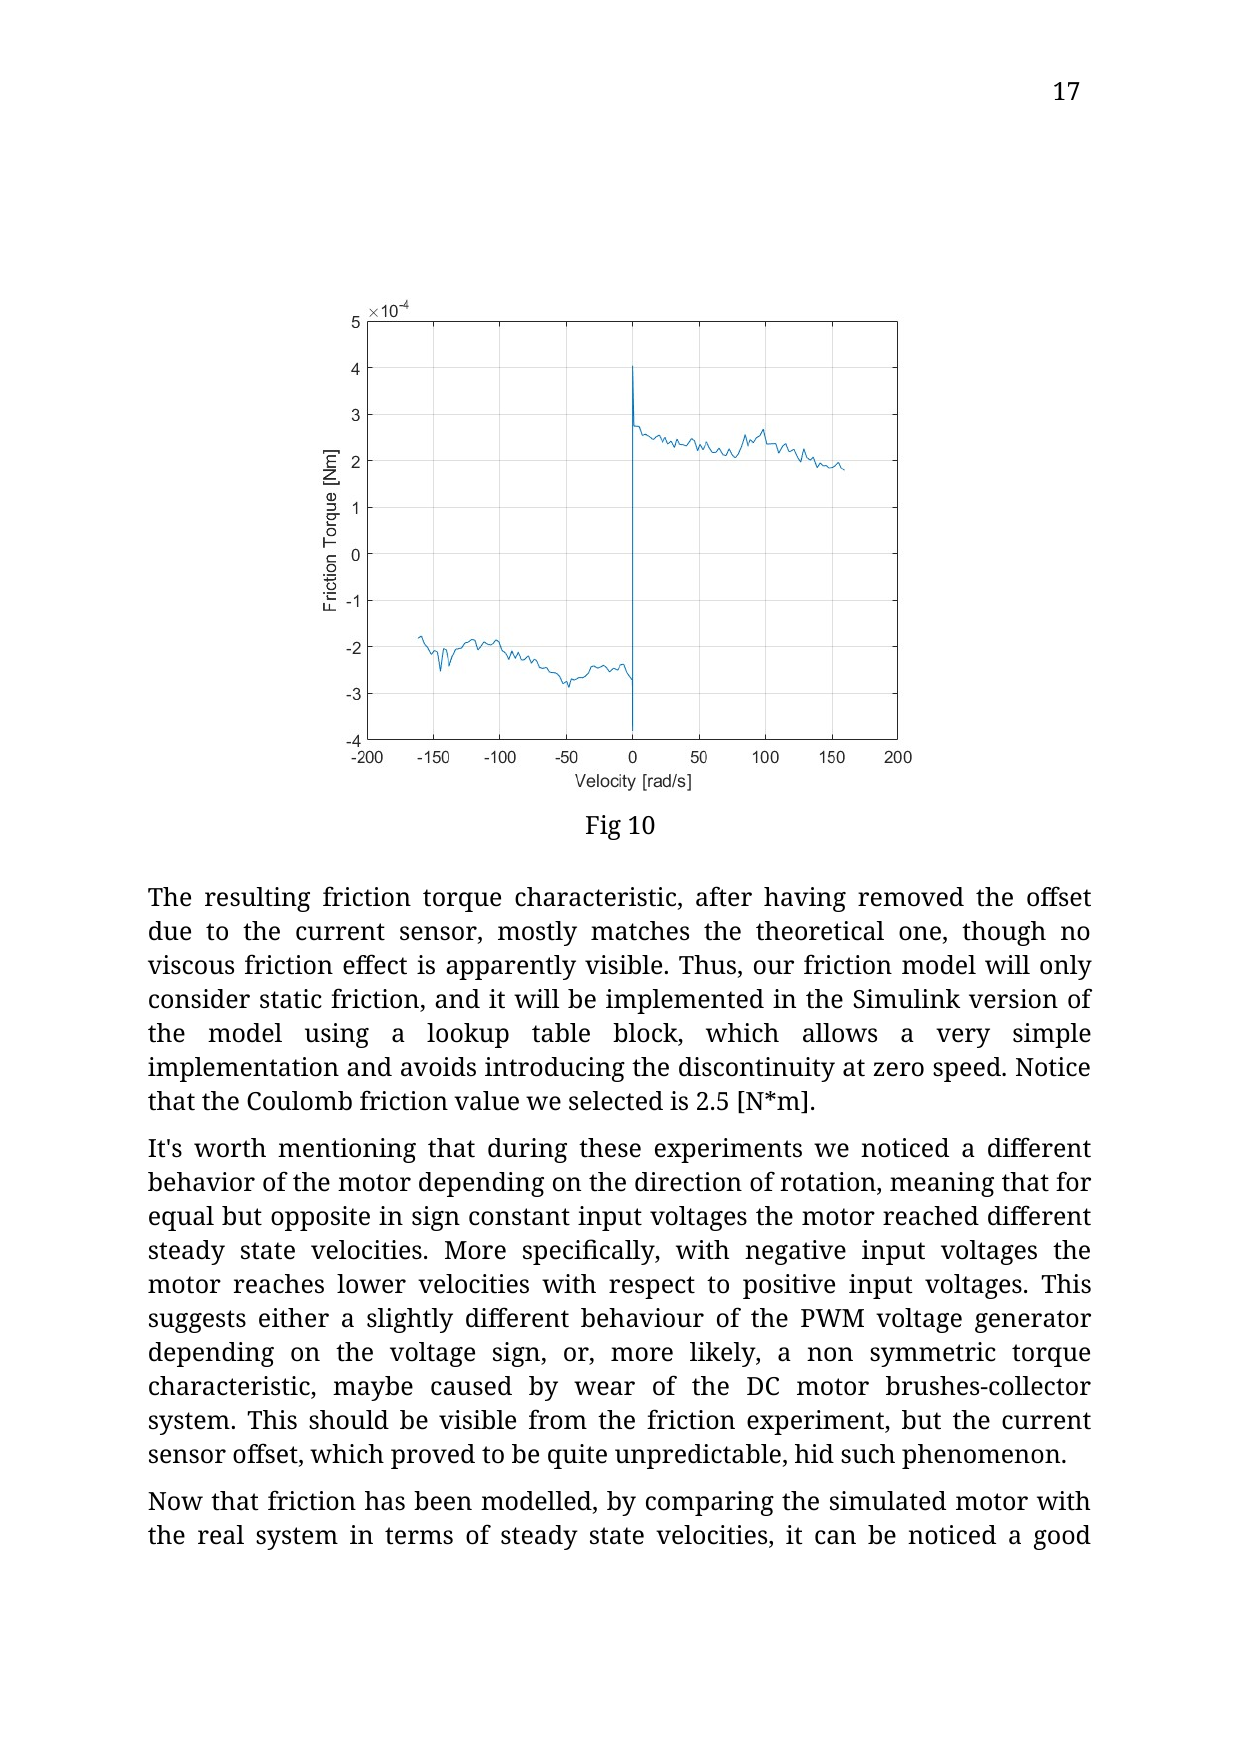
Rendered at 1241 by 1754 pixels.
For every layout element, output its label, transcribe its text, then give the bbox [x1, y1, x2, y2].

text It's worth mentioning that during these experiments we noticed a different behavior of the motor depending on the direction of rotation, meaning that for equal but opposite in sign constant input voltages the motor reached different steady state velocities. More specifically, with negative input voltages the motor reaches lower velocities with respect to positive input voltages. This suggests either a slightly different behaviour of the PWM voltage generator depending on the voltage sign, or, more likely, a non symmetric torque characteristic, maybe caused by wear of the DC motor brushes-collector system. This should be visible from the friction experiment, but the current sensor offset, which proved to be quite unpredictable, hid such phenomenon. [148, 1130, 1092, 1471]
text Fig 10 [148, 808, 1092, 842]
text The resulting friction torque characteristic, after having removed the offset due to the current sensor, mostly matches the theoretical one, though no viscous friction effect is apparently visible. Thus, our friction model will only consider static friction, and it will be implemented in the Simulink version of the model using a lookup table block, which allows a very simple implementation and avoids introducing the discontinuity at zero speed. Notice that the Coulomb friction value we selected is 2.5 [N*m]. [148, 879, 1092, 1118]
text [148, 1483, 1092, 1552]
picture [278, 282, 962, 796]
